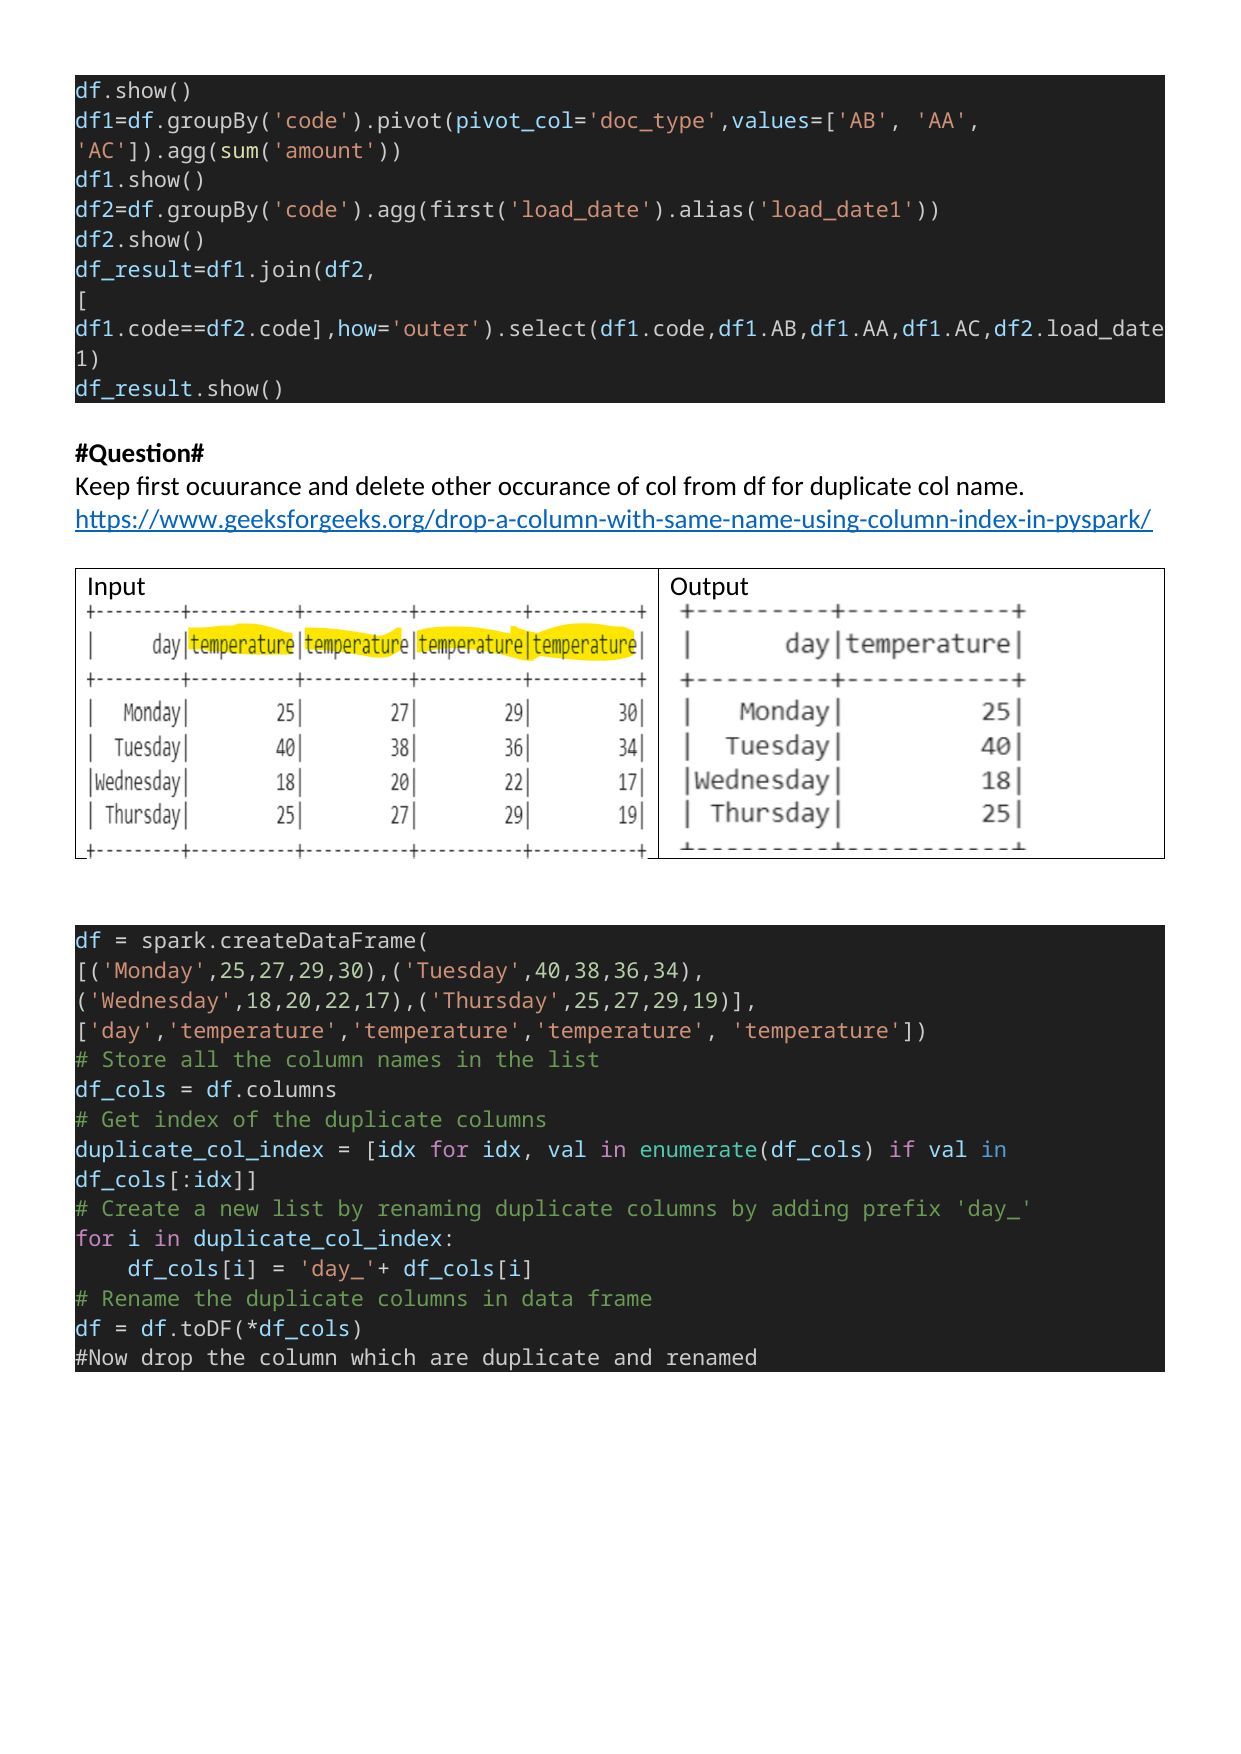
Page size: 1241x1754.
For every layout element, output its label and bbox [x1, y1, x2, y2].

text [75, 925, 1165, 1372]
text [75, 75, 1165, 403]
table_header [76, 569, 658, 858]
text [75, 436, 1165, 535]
picture [86, 601, 648, 859]
picture [670, 601, 1056, 850]
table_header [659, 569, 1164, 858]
